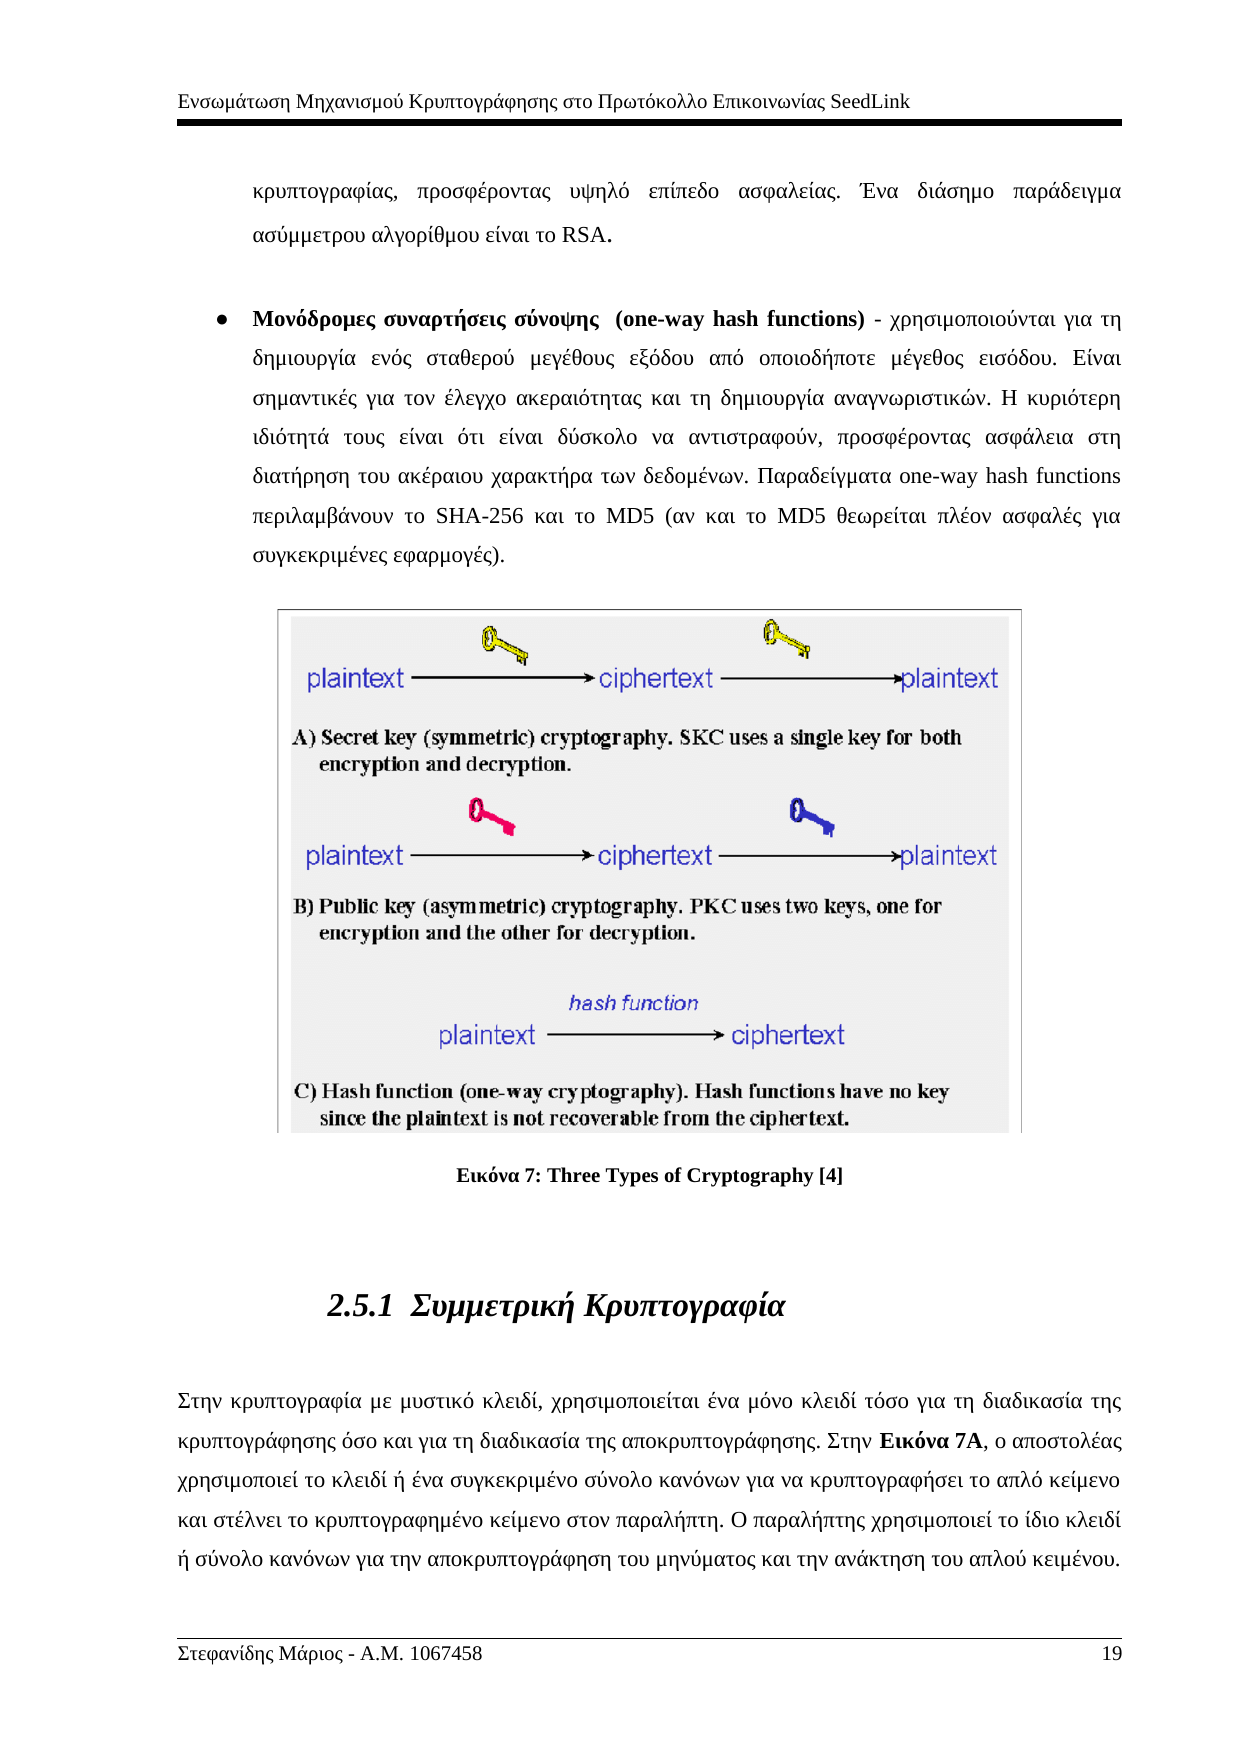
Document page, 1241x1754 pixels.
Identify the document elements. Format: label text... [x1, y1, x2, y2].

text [177, 1388, 1122, 1572]
picture [277, 609, 1022, 1133]
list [215, 177, 1122, 247]
subtitle 2.5.1 Συμμετρική Κρυπτογραφία [252, 1285, 1122, 1323]
list Μονόδρομες συναρτήσεις σύνοψης (one-way hash functions) - χρησιμοποιούνται για τη δημιουργία ενός σταθερού μεγέθους εξόδου από οποιοδήποτε μέγεθος εισόδου. Είναι σημαντικές για τον έλεγχο ακεραιότητας και τη δημιουργία αναγνωριστικών. Η κυριότερη ιδιότητά τους είναι ότι είναι δύσκολο να αντιστραφούν, προσφέροντας ασφάλεια στη διατήρηση του ακέραιου χαρακτήρα των δεδομένων. Παραδείγματα one-way hash functions περιλαμβάνουν το SHA-256 και το MD5 (αν και το MD5 θεωρείται πλέον ασφαλές για συγκεκριμένες εφαρμογές). [215, 304, 1122, 568]
text Εικόνα 7: Three Types of Cryptography [4] [177, 1163, 1122, 1187]
